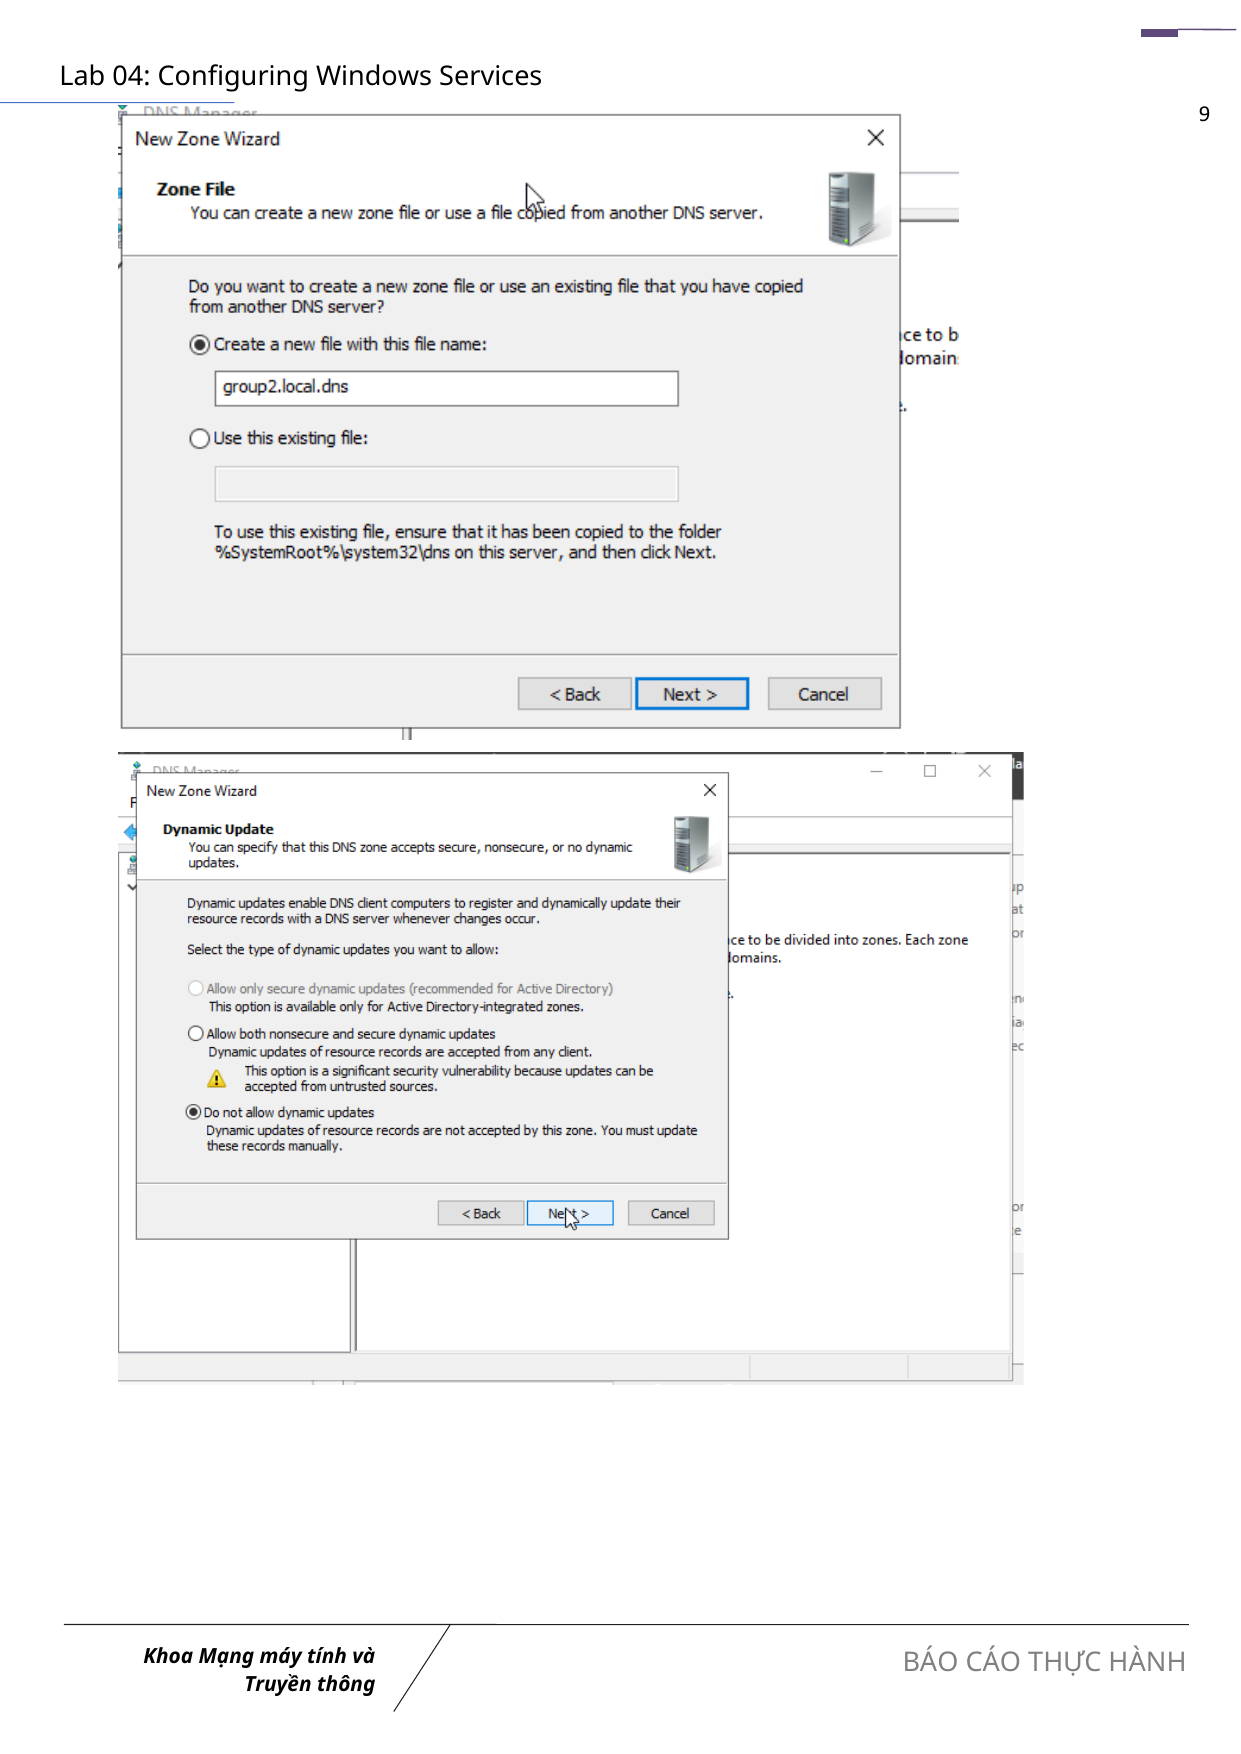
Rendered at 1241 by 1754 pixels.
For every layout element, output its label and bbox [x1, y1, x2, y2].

picture [118, 105, 959, 740]
picture [118, 752, 1024, 1385]
